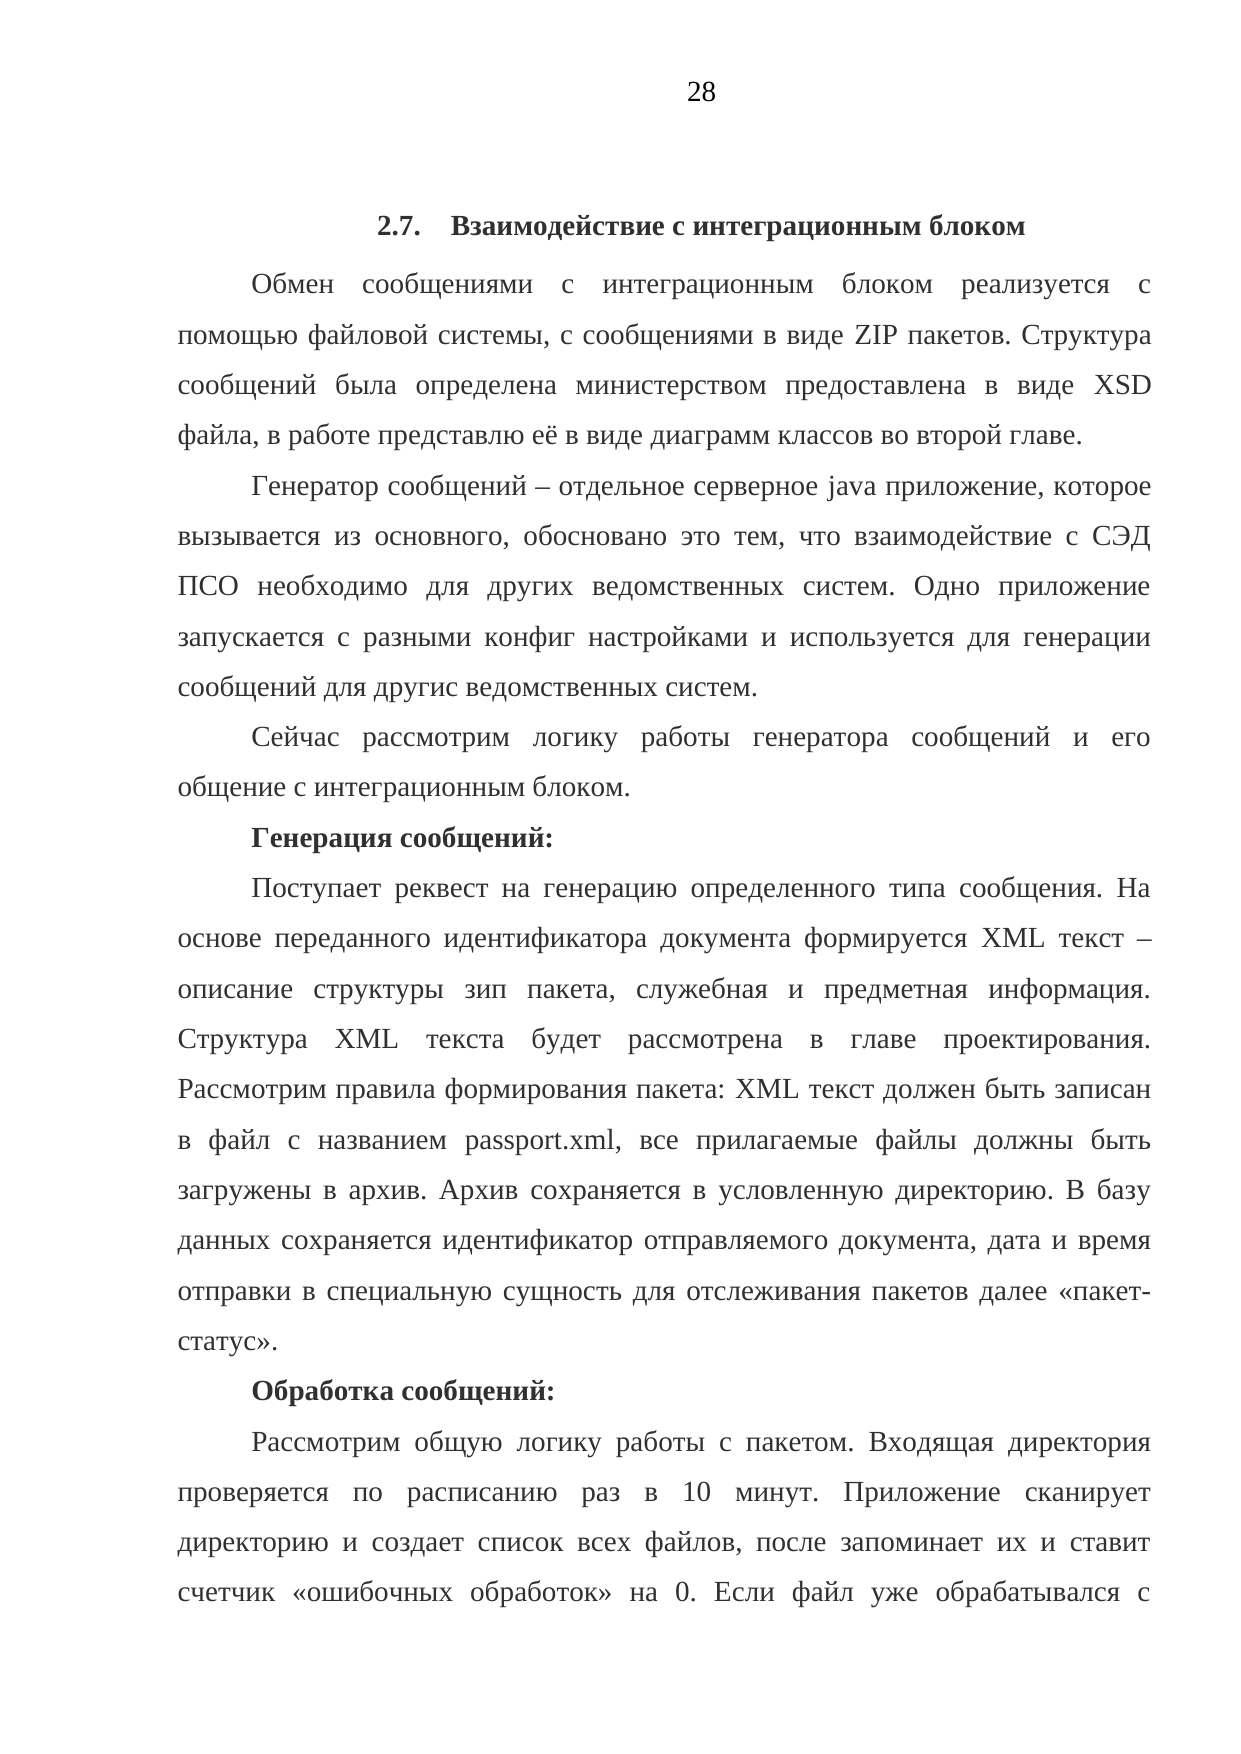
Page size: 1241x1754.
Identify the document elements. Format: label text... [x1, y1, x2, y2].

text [177, 1424, 1152, 1608]
text Сейчас рассмотрим логику работы генератора сообщений и его общение с интеграционным блоком. [177, 719, 1152, 803]
subtitle Взаимодействие с интеграционным блоком [177, 208, 1152, 241]
text Обработка сообщений: [177, 1373, 1152, 1407]
text Генератор сообщений – отдельное серверное java приложение, которое вызывается из основного, обосновано это тем, что взаимодействие с СЭД ПСО необходимо для других ведомственных систем. Одно приложение запускается с разными конфиг настройками и используется для генерации сообщений для другис ведомственных систем. [177, 468, 1152, 702]
text Обмен сообщениями с интеграционным блоком реализуется с помощью файловой системы, с сообщениями в виде ZIP пакетов. Структура сообщений была определена министерством предоставлена в виде XSD файла, в работе представлю её в виде диаграмм классов во второй главе. [177, 266, 1152, 451]
text Генерация сообщений: [177, 820, 1152, 853]
text Поступает реквест на генерацию определенного типа сообщения. На основе переданного идентификатора документа формируется XML текст – описание структуры зип пакета, служебная и предметная информация. Структура XML текста будет рассмотрена в главе проектирования. Рассмотрим правила формирования пакета: XML текст должен быть записан в файл с названием passport.xml, все прилагаемые файлы должны быть загружены в архив. Архив сохраняется в условленную директорию. В базу данных сохраняется идентификатор отправляемого документа, дата и время отправки в специальную сущность для отслеживания пакетов далее «пакет-статус». [177, 870, 1152, 1357]
